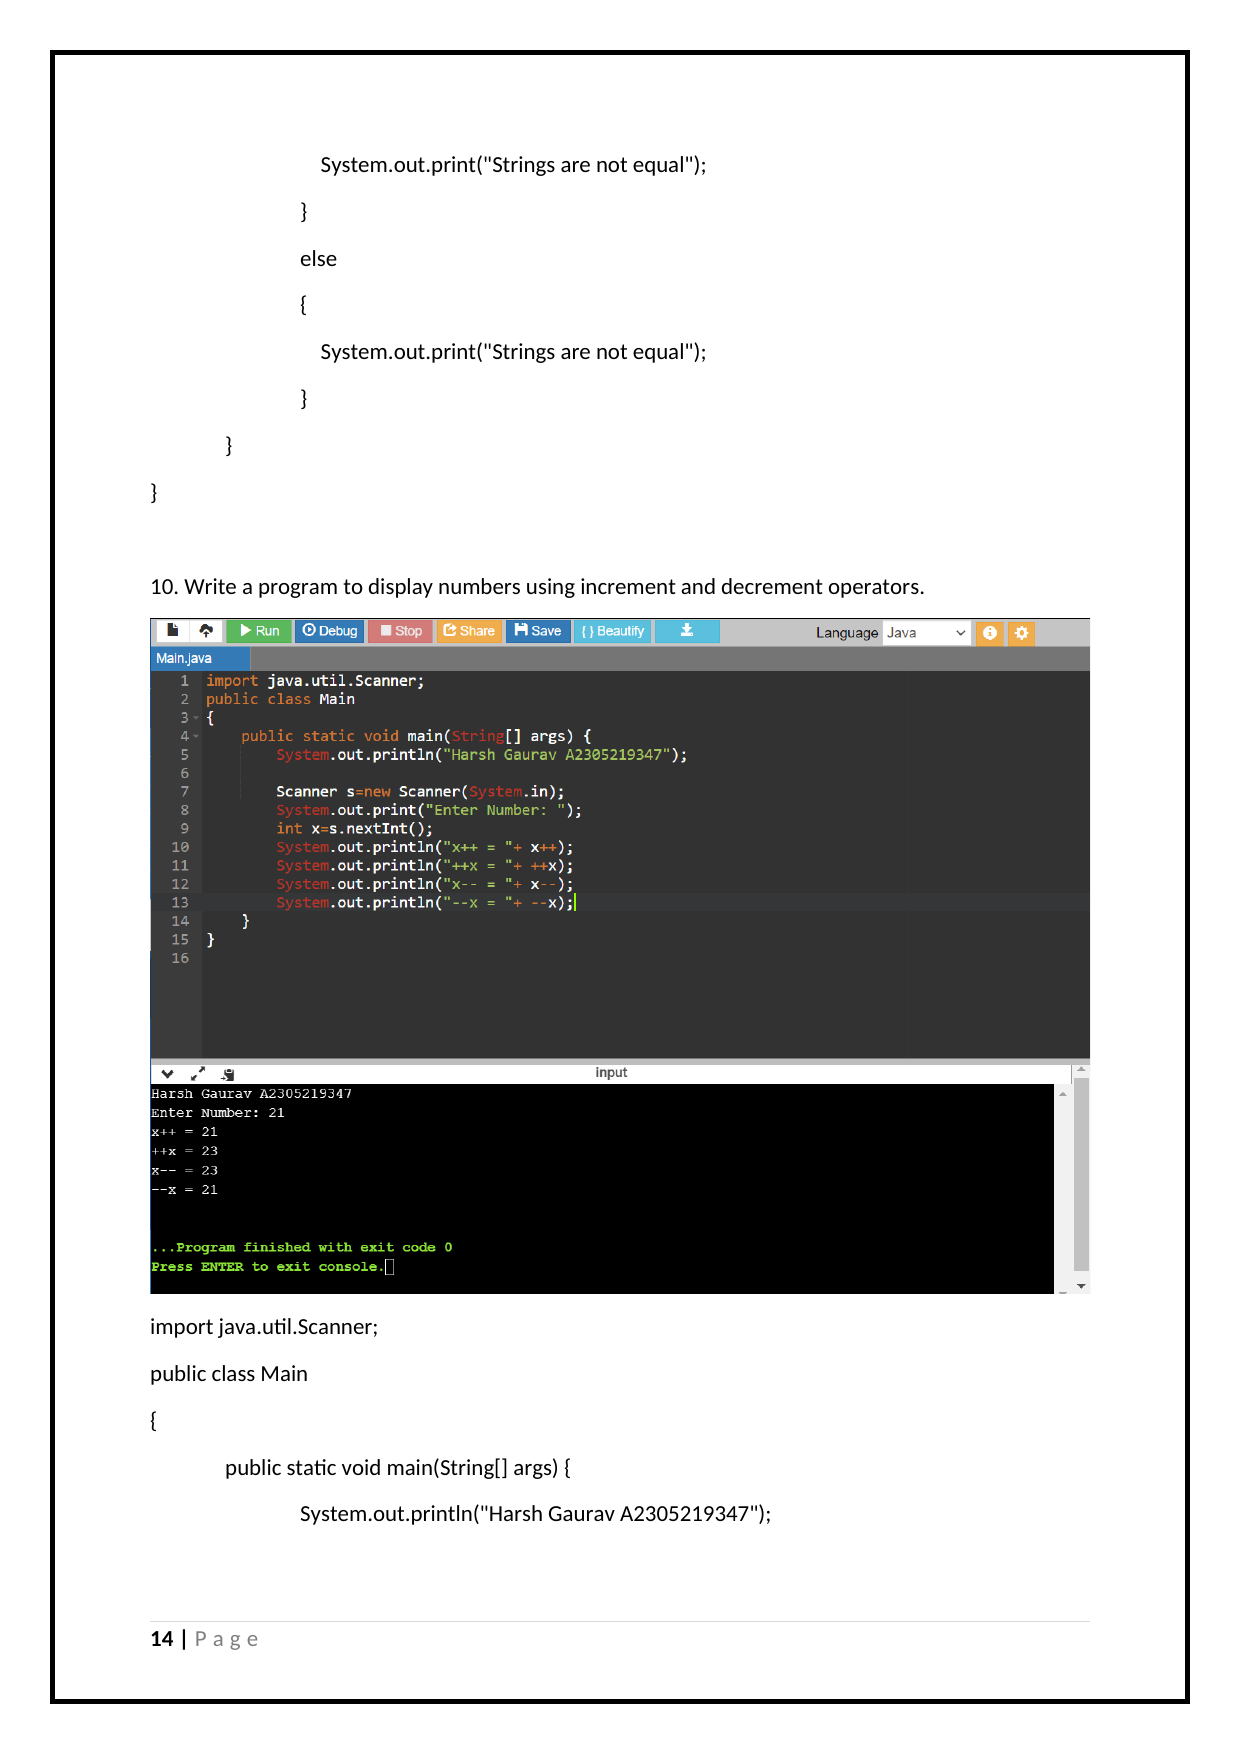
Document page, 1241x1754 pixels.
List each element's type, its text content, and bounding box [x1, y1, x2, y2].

text 10. Write a program to display numbers using increment and decrement operators. [150, 572, 1090, 600]
text } [150, 197, 1090, 225]
text public static void main(String[] args) { [150, 1453, 1090, 1481]
text else [150, 244, 1090, 272]
picture [150, 618, 1091, 1294]
text System.out.println("Harsh Gaurav A2305219347"); [150, 1499, 1090, 1528]
text { [150, 291, 1090, 319]
text public class Main [150, 1359, 1090, 1387]
text } [150, 384, 1090, 412]
text } [150, 431, 1090, 459]
text } [150, 478, 1090, 506]
text System.out.print("Strings are not equal"); [150, 337, 1090, 366]
text import java.util.Scanner; [150, 1312, 1090, 1340]
text { [150, 1406, 1090, 1434]
text System.out.print("Strings are not equal"); [150, 150, 1090, 178]
